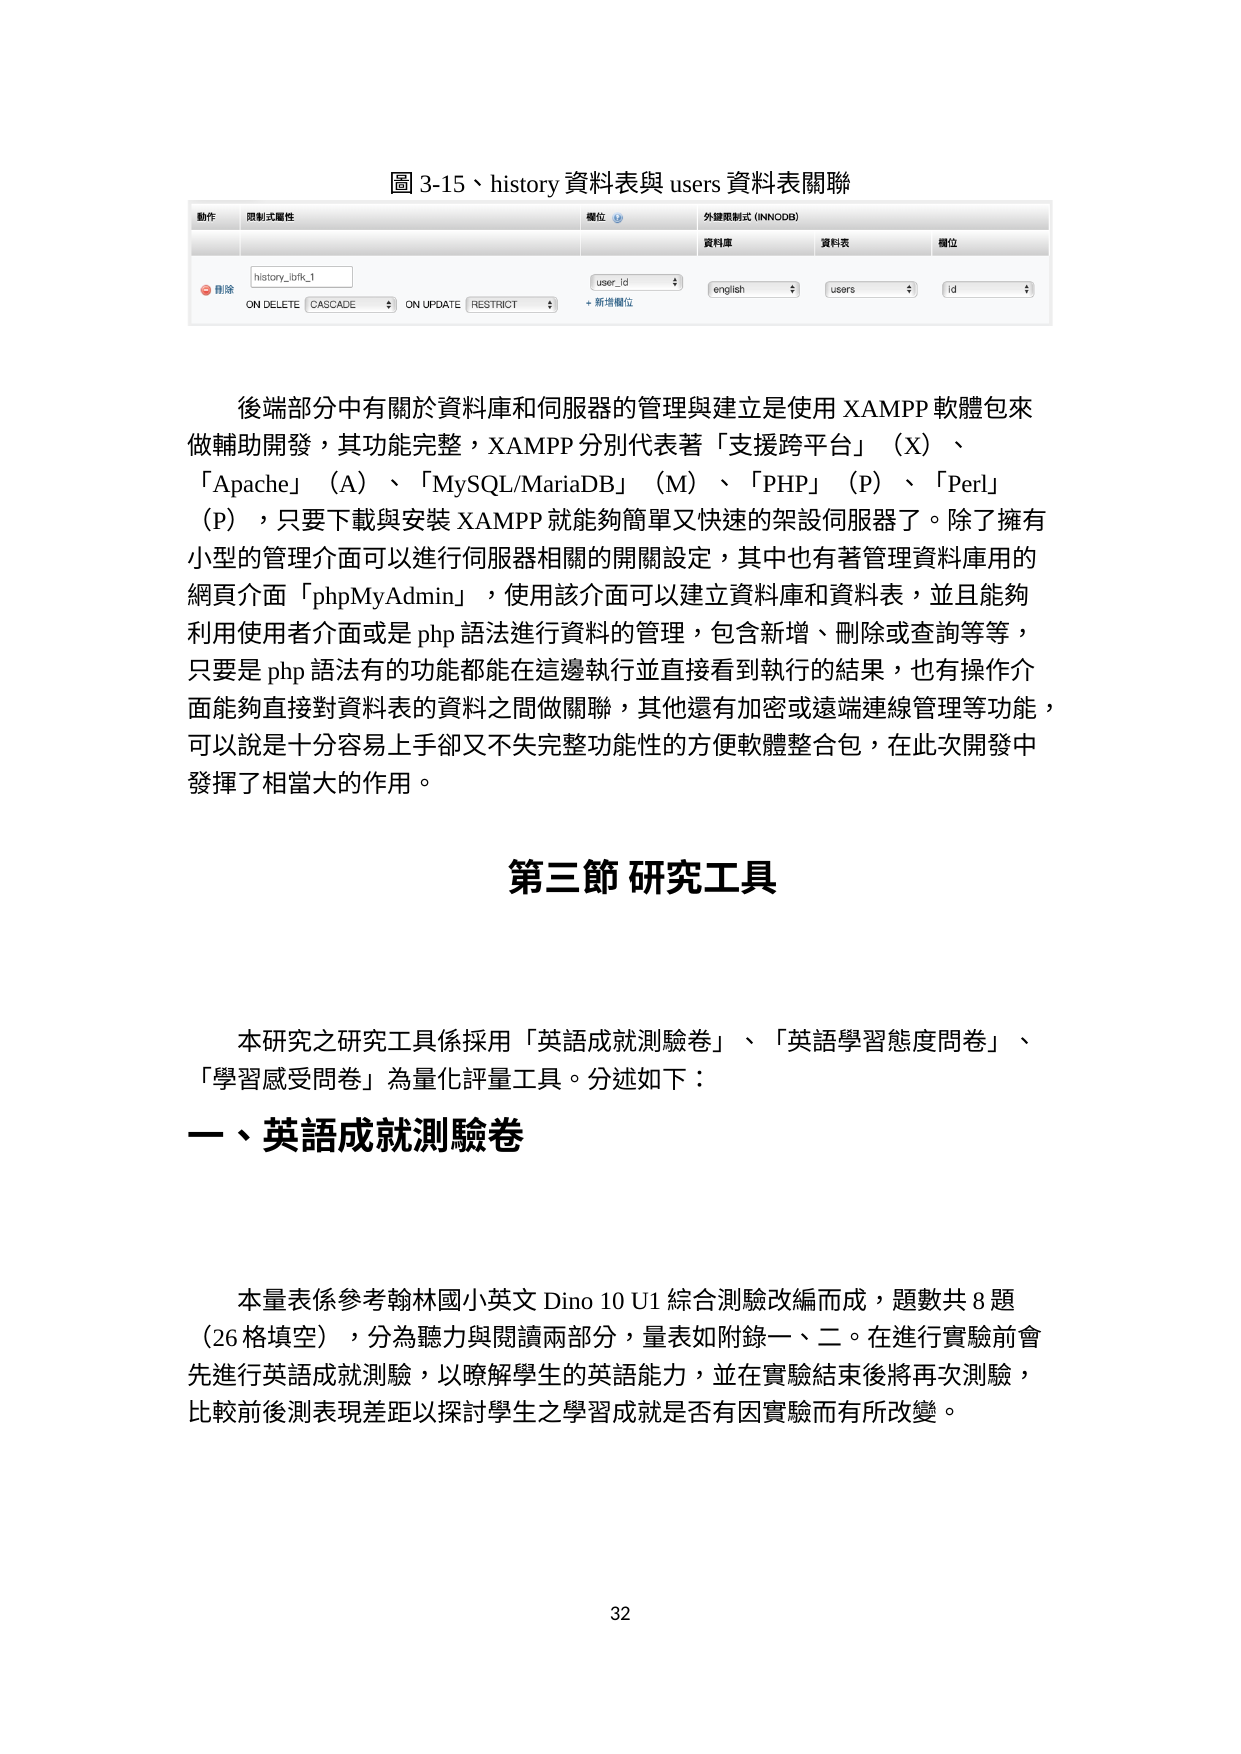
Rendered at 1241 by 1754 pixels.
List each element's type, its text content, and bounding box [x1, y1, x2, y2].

text 後端部分中有關於資料庫和伺服器的管理與建立是使用XAMPP軟體包來做輔助開發，其功能完整，XAMPP分別代表著「支援跨平台」（X）、「Apache」（A）、「MySQL/MariaDB」（M）、「PHP」（P）、「Perl」（P），只要下載與安裝XAMPP就能夠簡單又快速的架設伺服器了。除了擁有小型的管理介面可以進行伺服器相關的開關設定，其中也有著管理資料庫用的網頁介面「phpMyAdmin」，使用該介面可以建立資料庫和資料表，並且能夠利用使用者介面或是php語法進行資料的管理，包含新增、刪除或查詢等等，只要是php語法有的功能都能在這邊執行並直接看到執行的結果，也有操作介面能夠直接對資料表的資料之間做關聯，其他還有加密或遠端連線管理等功能，可以說是十分容易上手卻又不失完整功能性的方便軟體整合包，在此次開發中發揮了相當大的作用。 [187, 387, 1053, 800]
text 圖3-15、history資料表與users資料表關聯 [187, 162, 1053, 200]
list 本量表係參考翰林國小英文 Dino 10 U1 綜合測驗改編而成，題數共8題（26格填空），分為聽力與閱讀兩部分，量表如附錄一、二。在進行實驗前會先進行英語成就測驗，以暸解學生的英語能力，並在實驗結束後將再次測驗，比較前後測表現差距以探討學生之學習成就是否有因實驗而有所改變。 [187, 1279, 1053, 1429]
text 本研究之研究工具係採用「英語成就測驗卷」、「英語學習態度問卷」、「學習感受問卷」為量化評量工具。分述如下： [187, 1021, 1053, 1096]
picture [187, 200, 1053, 326]
subtitle 第三節 研究工具 [232, 837, 1053, 912]
subtitle 一、英語成就測驗卷 [187, 1096, 1053, 1171]
